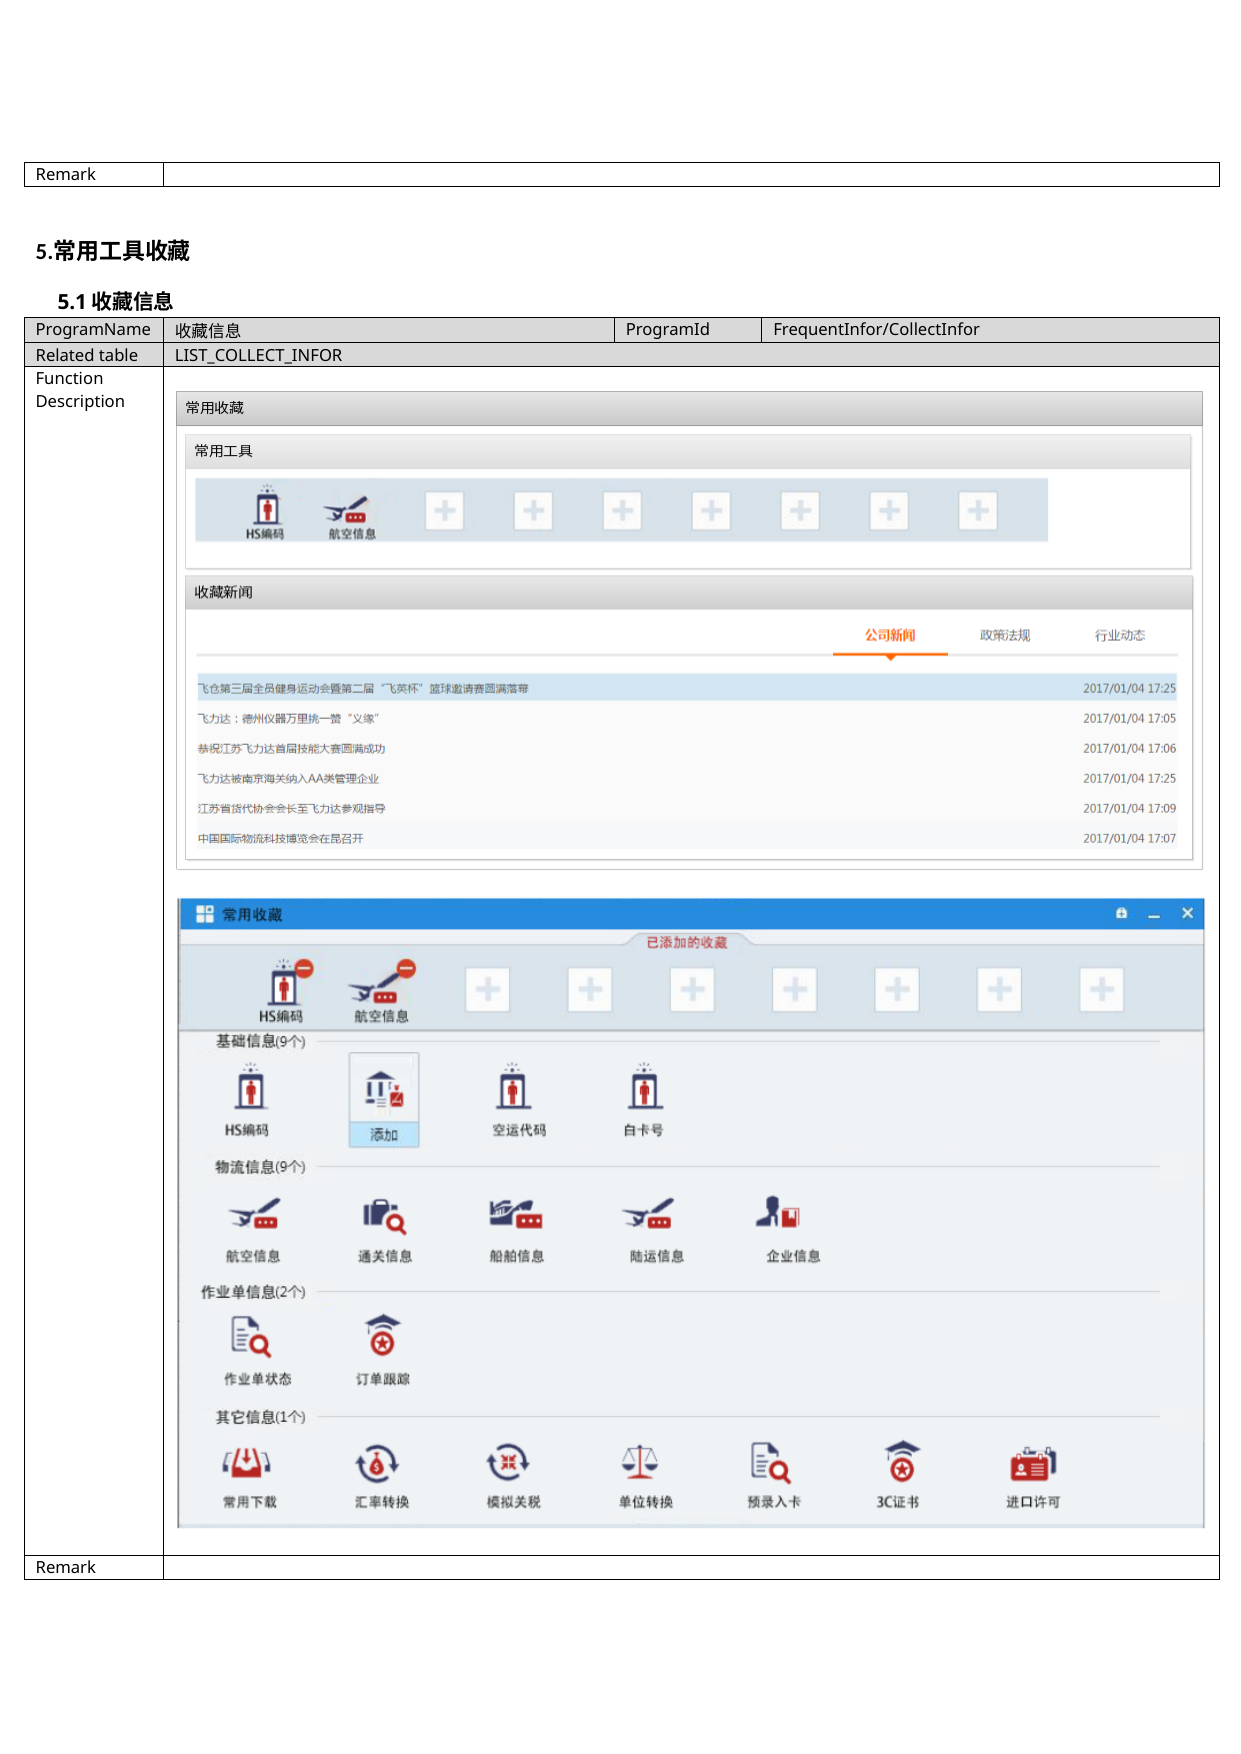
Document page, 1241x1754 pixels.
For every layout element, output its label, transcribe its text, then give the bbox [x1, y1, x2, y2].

table_cell [164, 163, 1219, 186]
table_cell [164, 1556, 1219, 1578]
table_cell [164, 367, 1219, 1555]
subtitle 5.常用工具收藏 [35, 217, 1205, 282]
table_cell Related table [25, 343, 163, 366]
table_header ProgramName [25, 318, 163, 342]
table_cell Remark [25, 1556, 163, 1578]
table_header 收藏信息 [164, 318, 614, 342]
table_cell Function Description [25, 367, 163, 1555]
subtitle 5.1收藏信息 [57, 284, 1183, 317]
table_cell Remark [25, 163, 163, 186]
table_header ProgramId [615, 318, 761, 342]
table_header FrequentInfor/CollectInfor [762, 318, 1219, 342]
table_cell LIST_COLLECT_INFOR [164, 343, 1219, 366]
